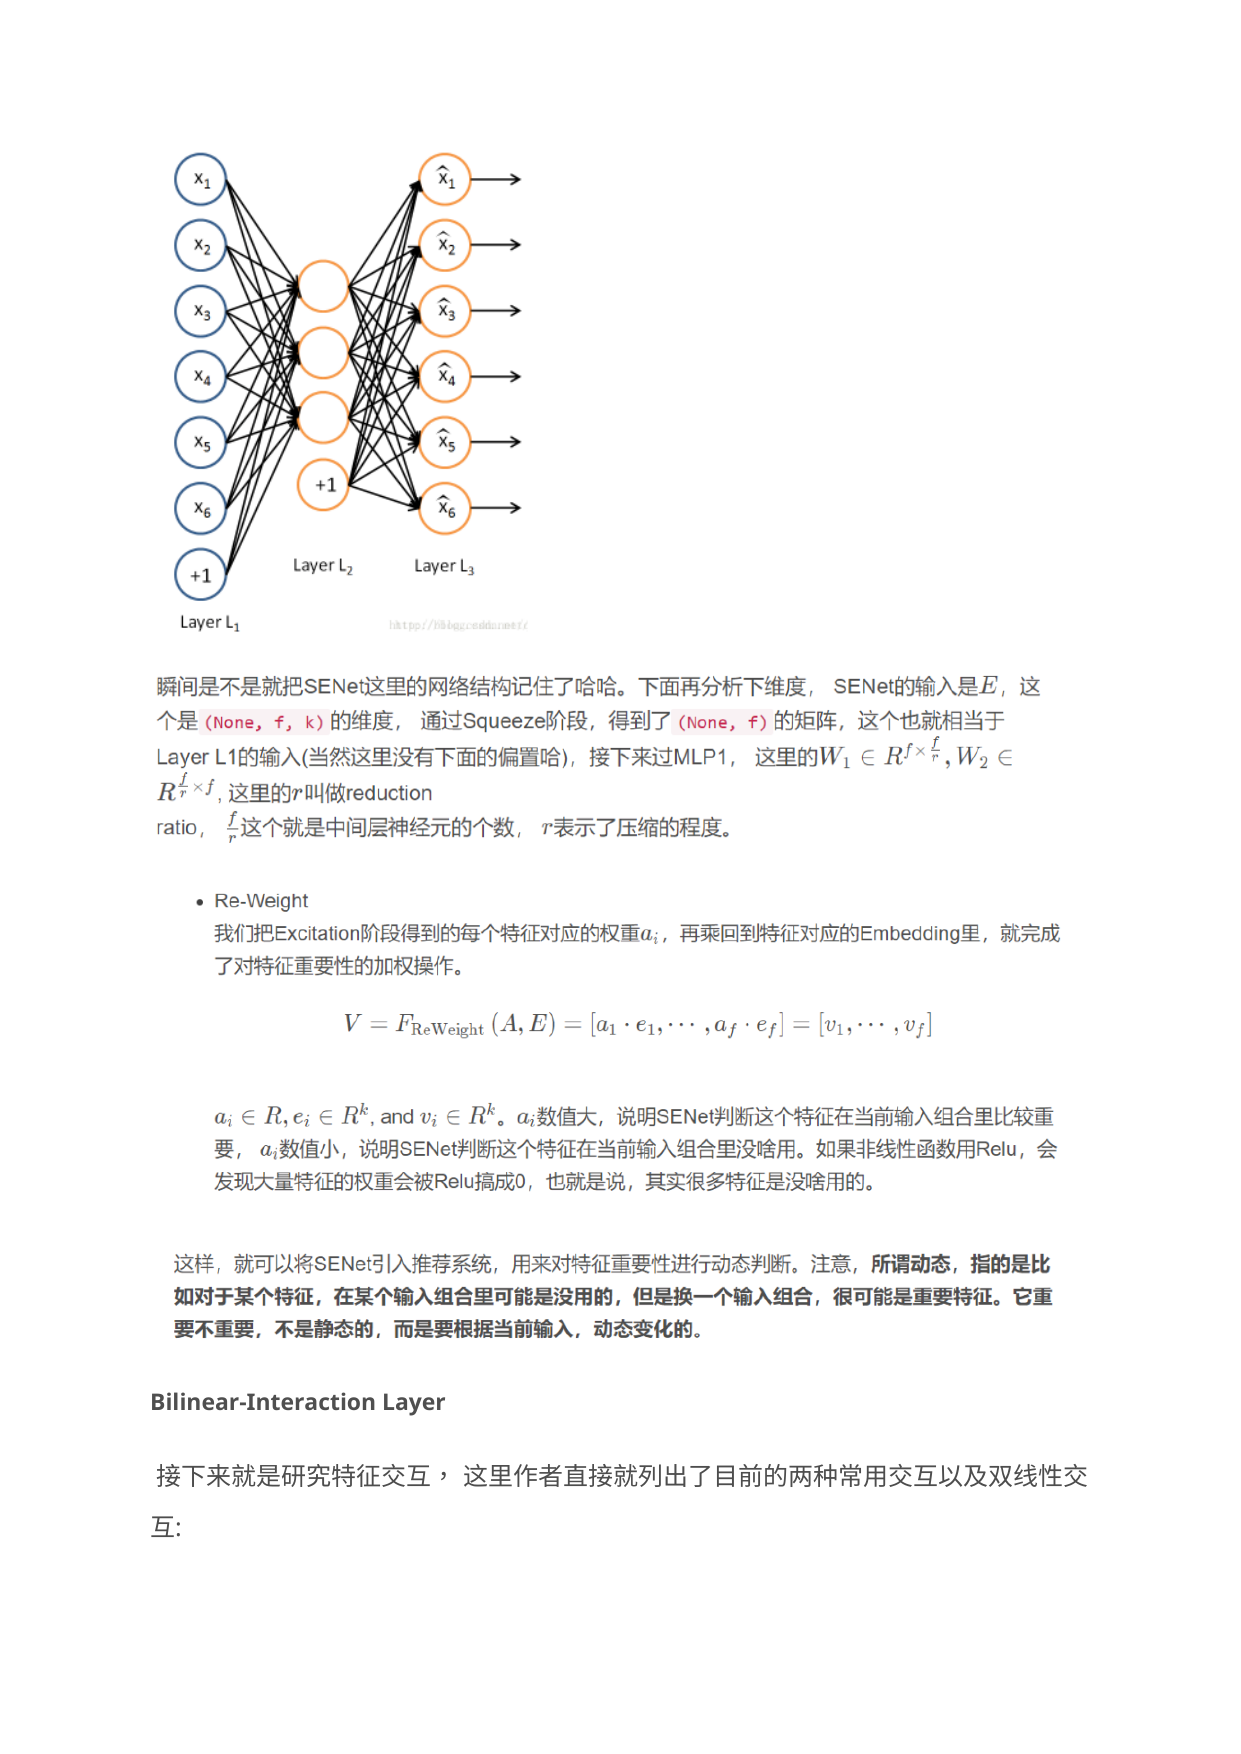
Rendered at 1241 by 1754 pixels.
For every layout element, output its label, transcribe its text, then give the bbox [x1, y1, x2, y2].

picture [150, 673, 1048, 843]
text Bilinear-Interaction Layer [150, 1386, 1090, 1417]
picture [150, 883, 1070, 1346]
picture [150, 150, 528, 633]
text 接下来就是研究特征交互， 这里作者直接就列出了目前的两种常用交互以及双线性交互: [150, 1458, 1090, 1543]
